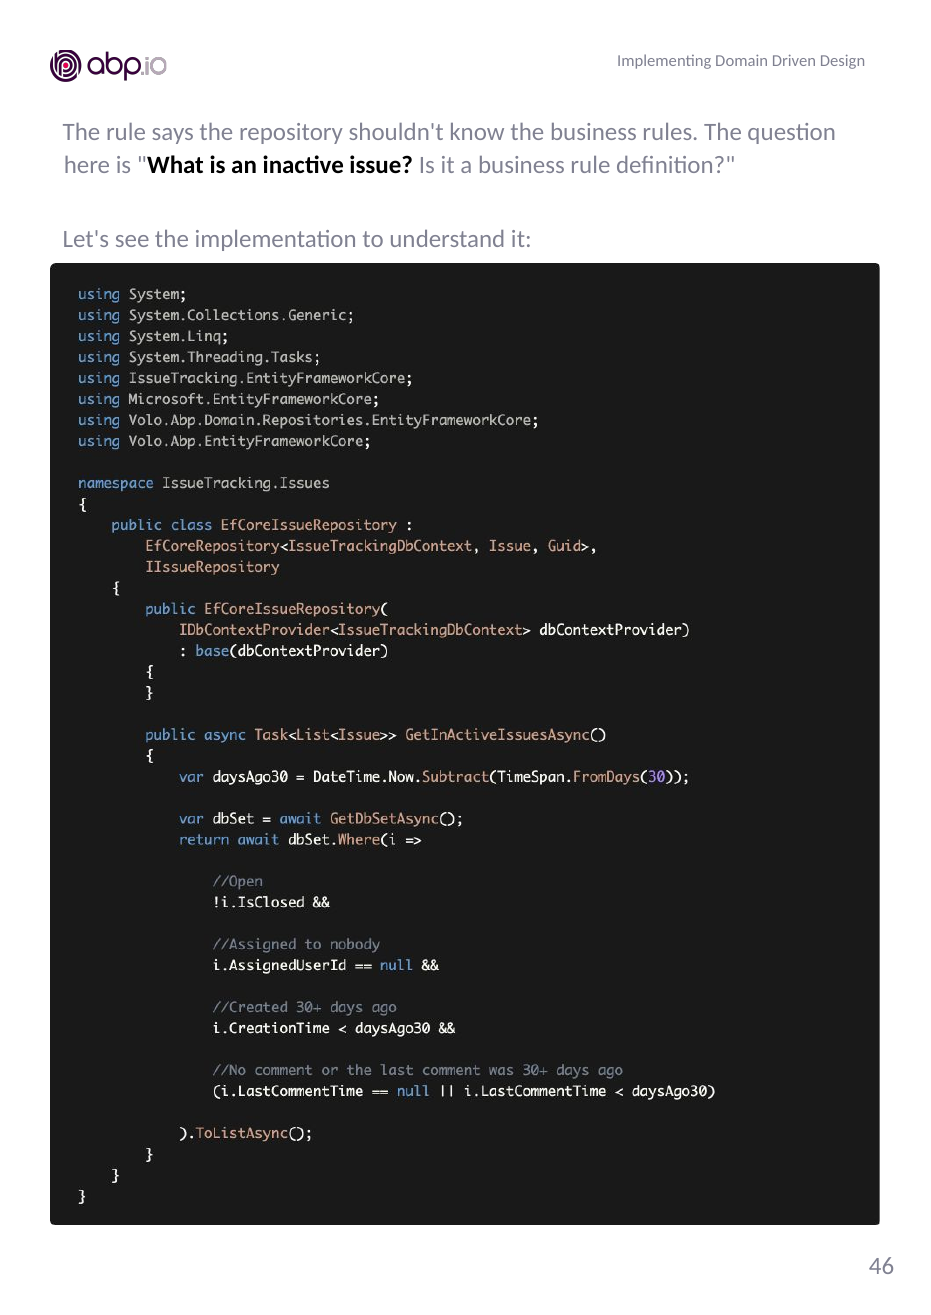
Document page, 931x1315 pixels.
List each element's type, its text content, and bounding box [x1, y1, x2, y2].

picture [50, 263, 880, 1225]
text The rule says the repository shouldn't know the business rules. The question here is "What is an inactive issue? Is it a business rule definition?" [62, 116, 865, 180]
picture [50, 50, 167, 82]
text Let's see the implementation to understand it: [62, 223, 865, 253]
